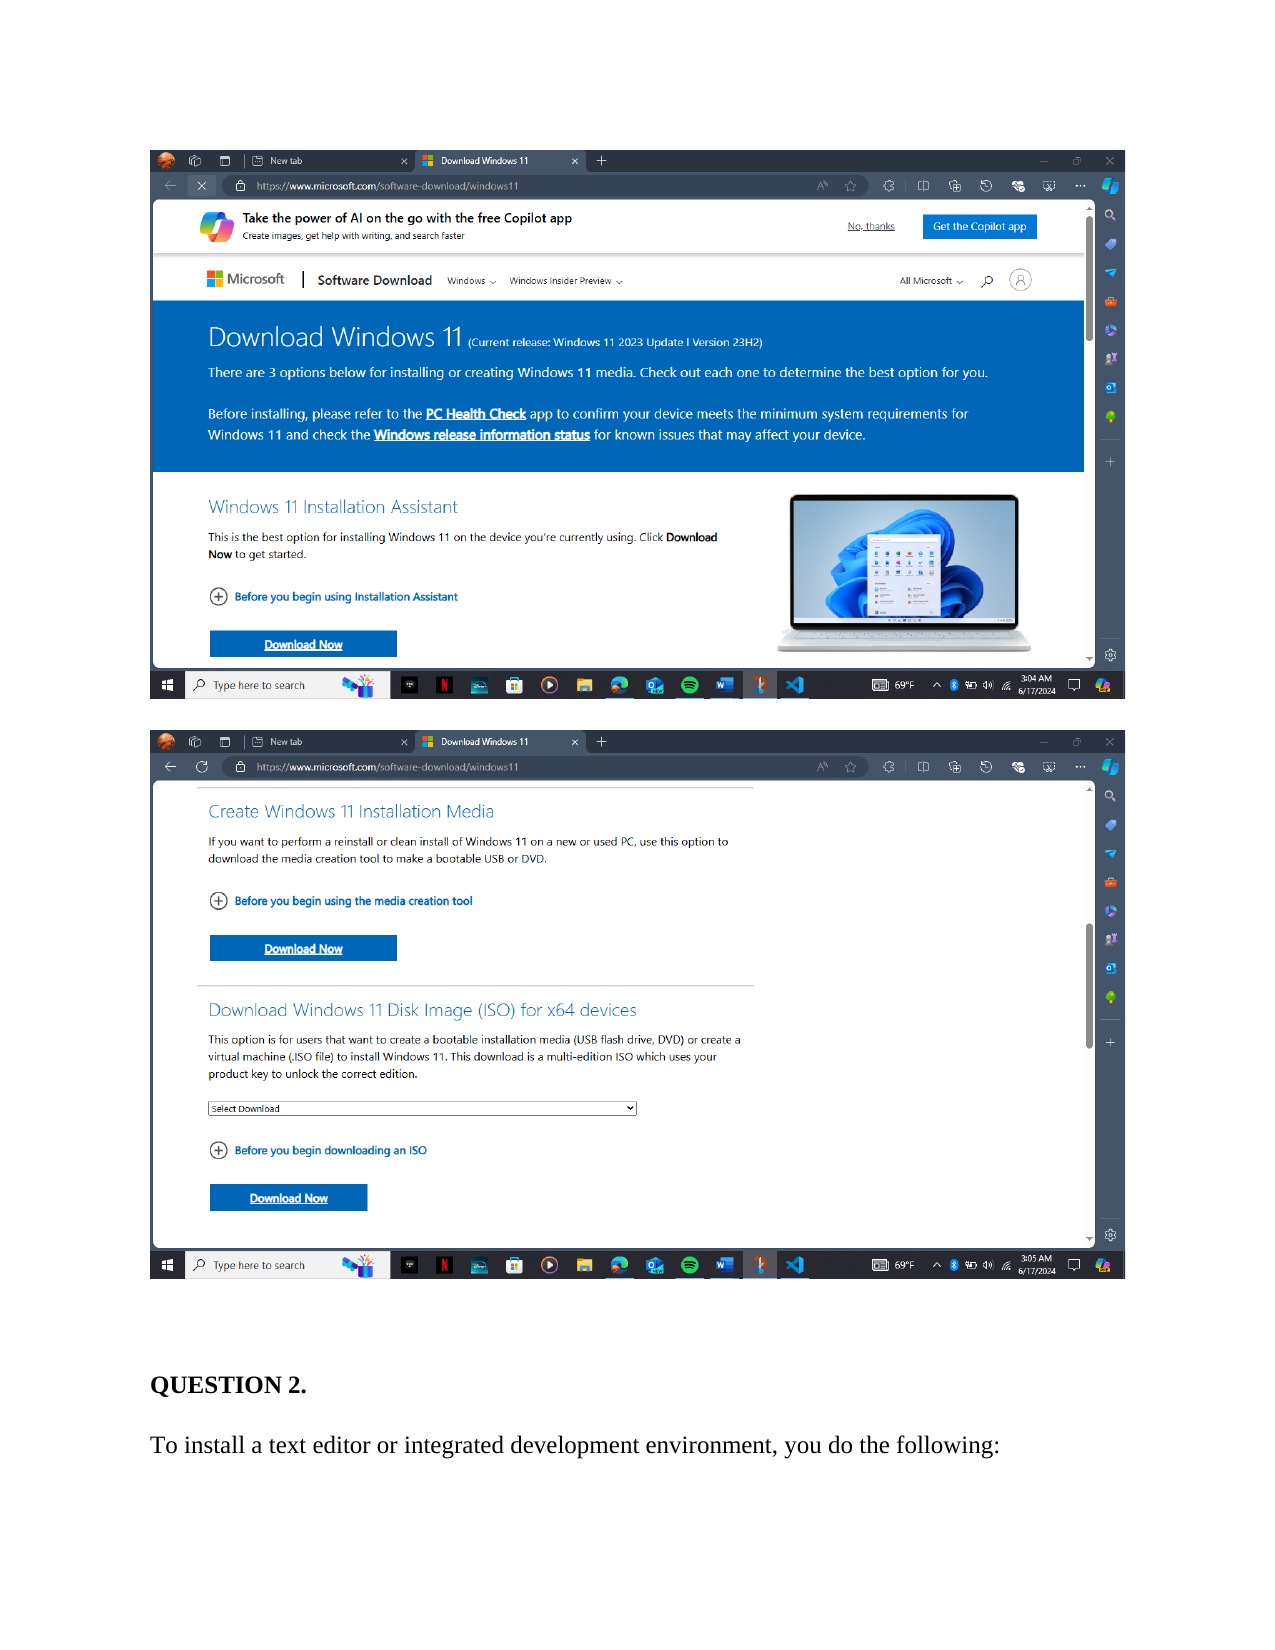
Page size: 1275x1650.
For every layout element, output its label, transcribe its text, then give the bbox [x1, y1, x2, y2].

text To install a text editor or integrated development environment, you do the following: [150, 1430, 1125, 1459]
text QUESTION 2. [150, 1371, 1125, 1399]
picture [150, 150, 1125, 699]
picture [150, 730, 1125, 1279]
